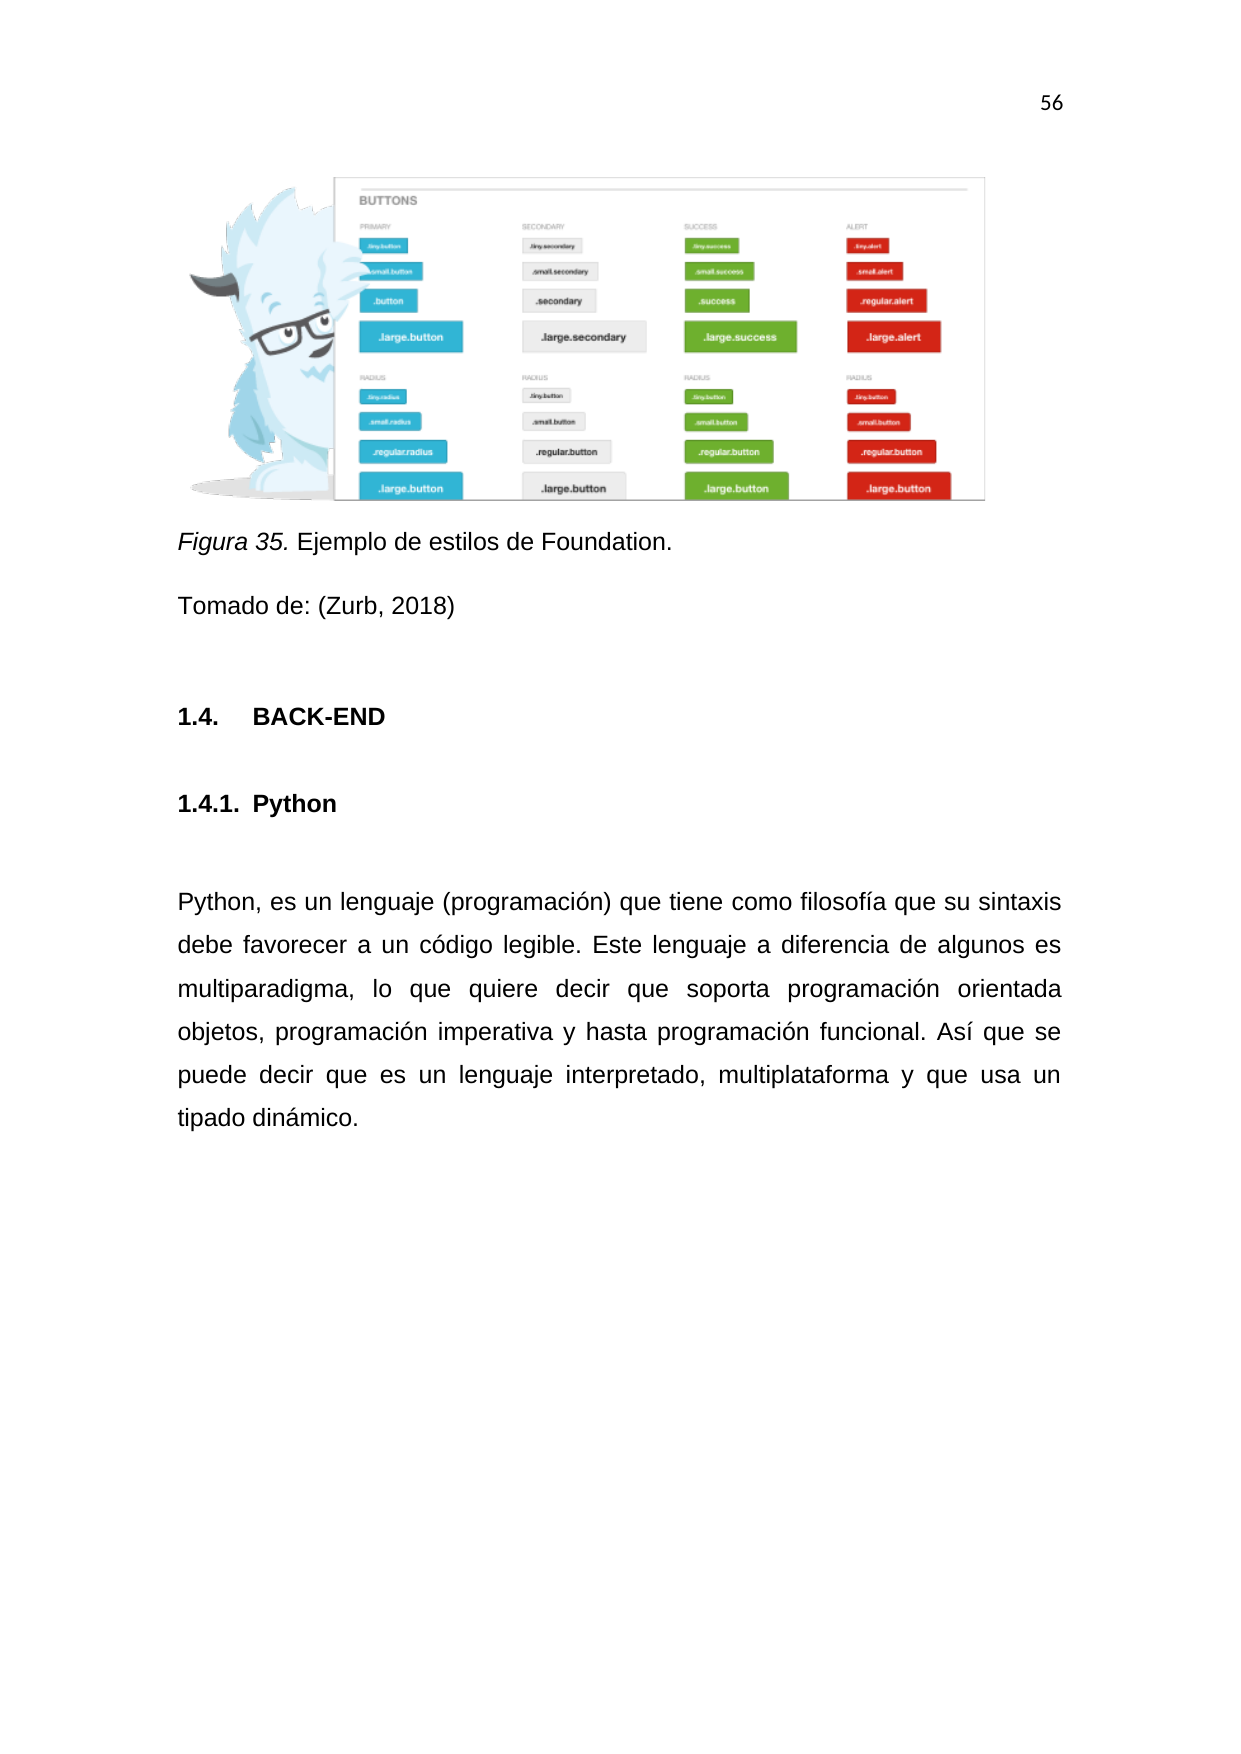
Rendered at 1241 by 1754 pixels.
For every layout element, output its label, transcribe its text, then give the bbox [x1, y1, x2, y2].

text Python, es un lenguaje (programación) que tiene como filosofía que su sintaxis debe favorecer a un código legible. Este lenguaje a diferencia de algunos es multiparadigma, lo que quiere decir que soporta programación orientada objetos, programación imperativa y hasta programación funcional. Así que se puede decir que es un lenguaje interpretado, multiplataforma y que usa un tipado dinámico. [177, 887, 1063, 1132]
subtitle BACK-END [177, 702, 1063, 731]
text Figura 35. Ejemplo de estilos de Foundation. [177, 527, 1063, 556]
picture [177, 177, 986, 501]
subtitle Python [177, 788, 1063, 817]
text Tomado de: [177, 591, 1063, 620]
